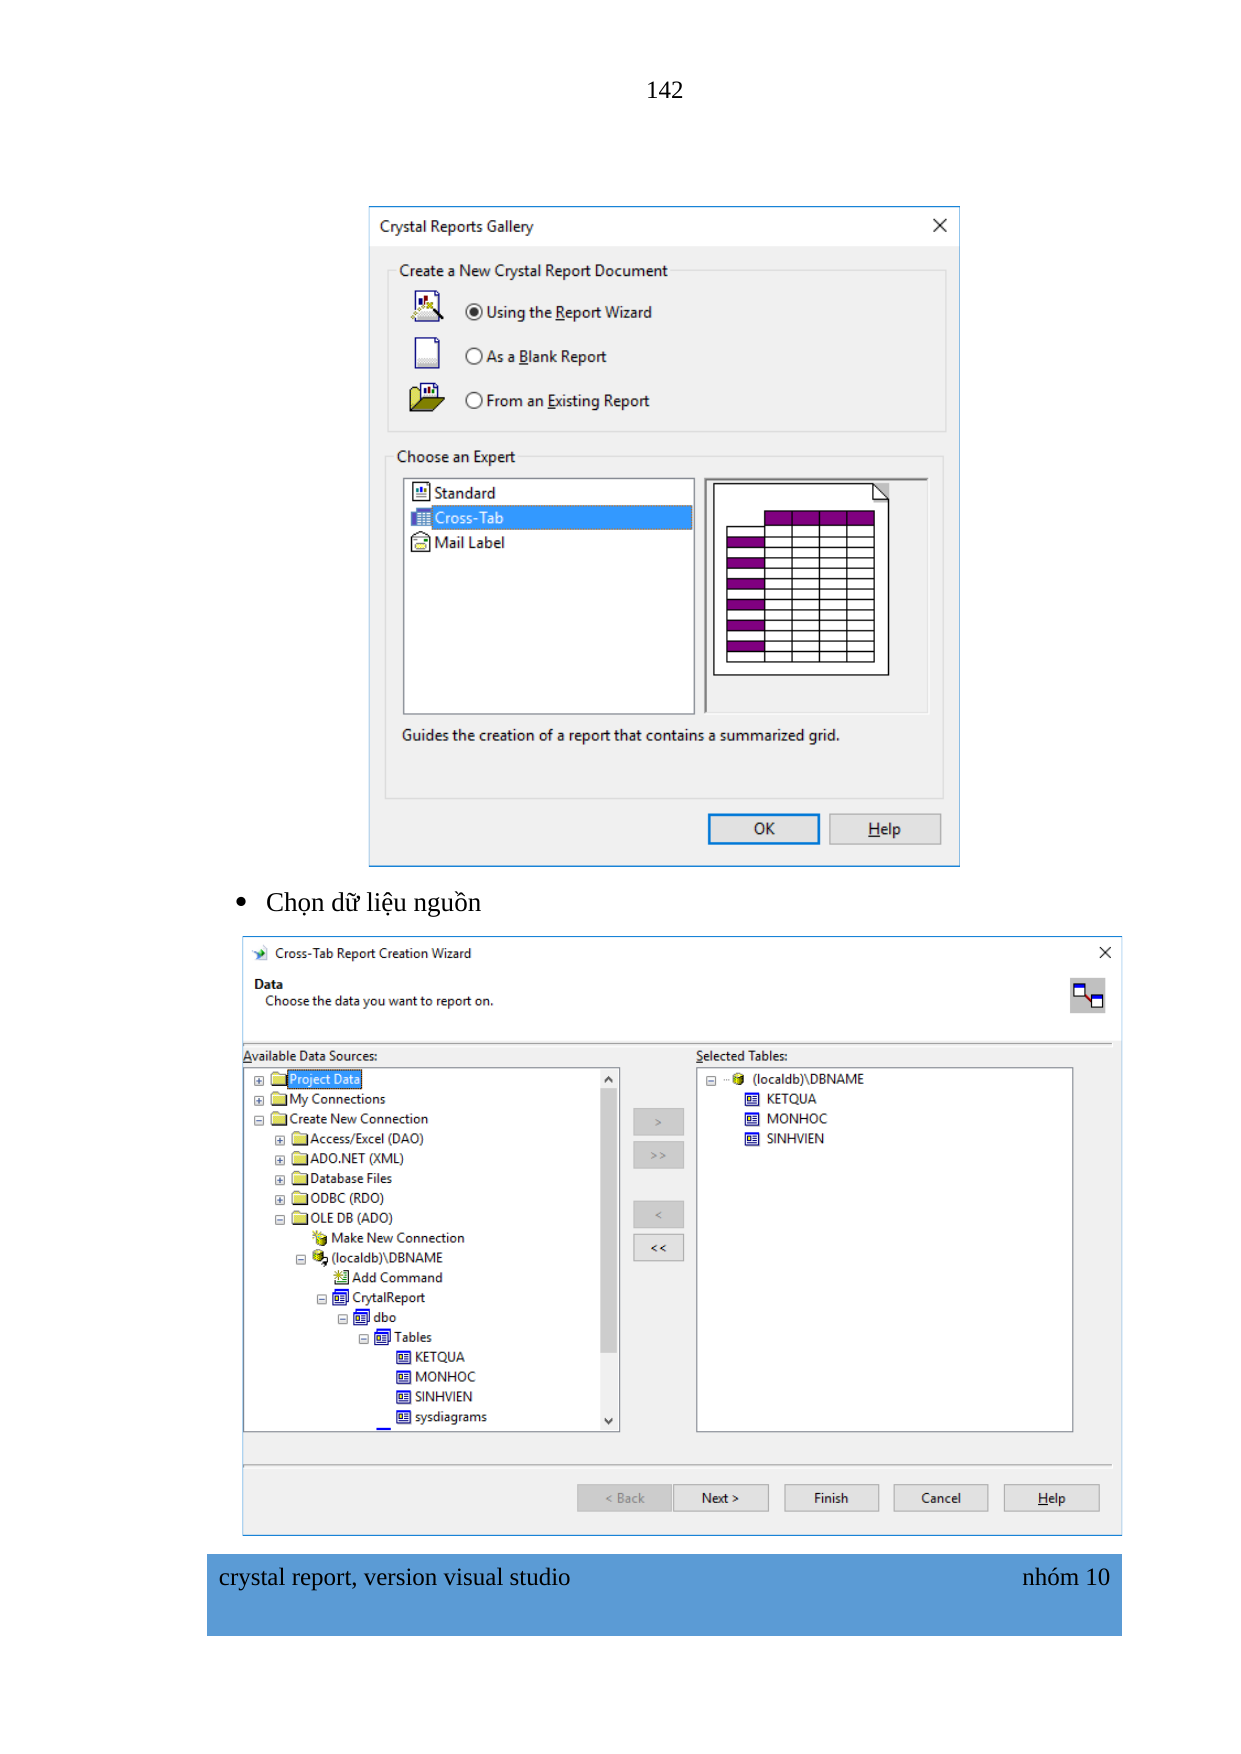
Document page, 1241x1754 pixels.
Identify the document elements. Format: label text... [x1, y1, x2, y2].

list Chọn dữ liệu nguồn [236, 886, 1122, 917]
picture [242, 936, 1123, 1536]
picture [368, 206, 960, 867]
